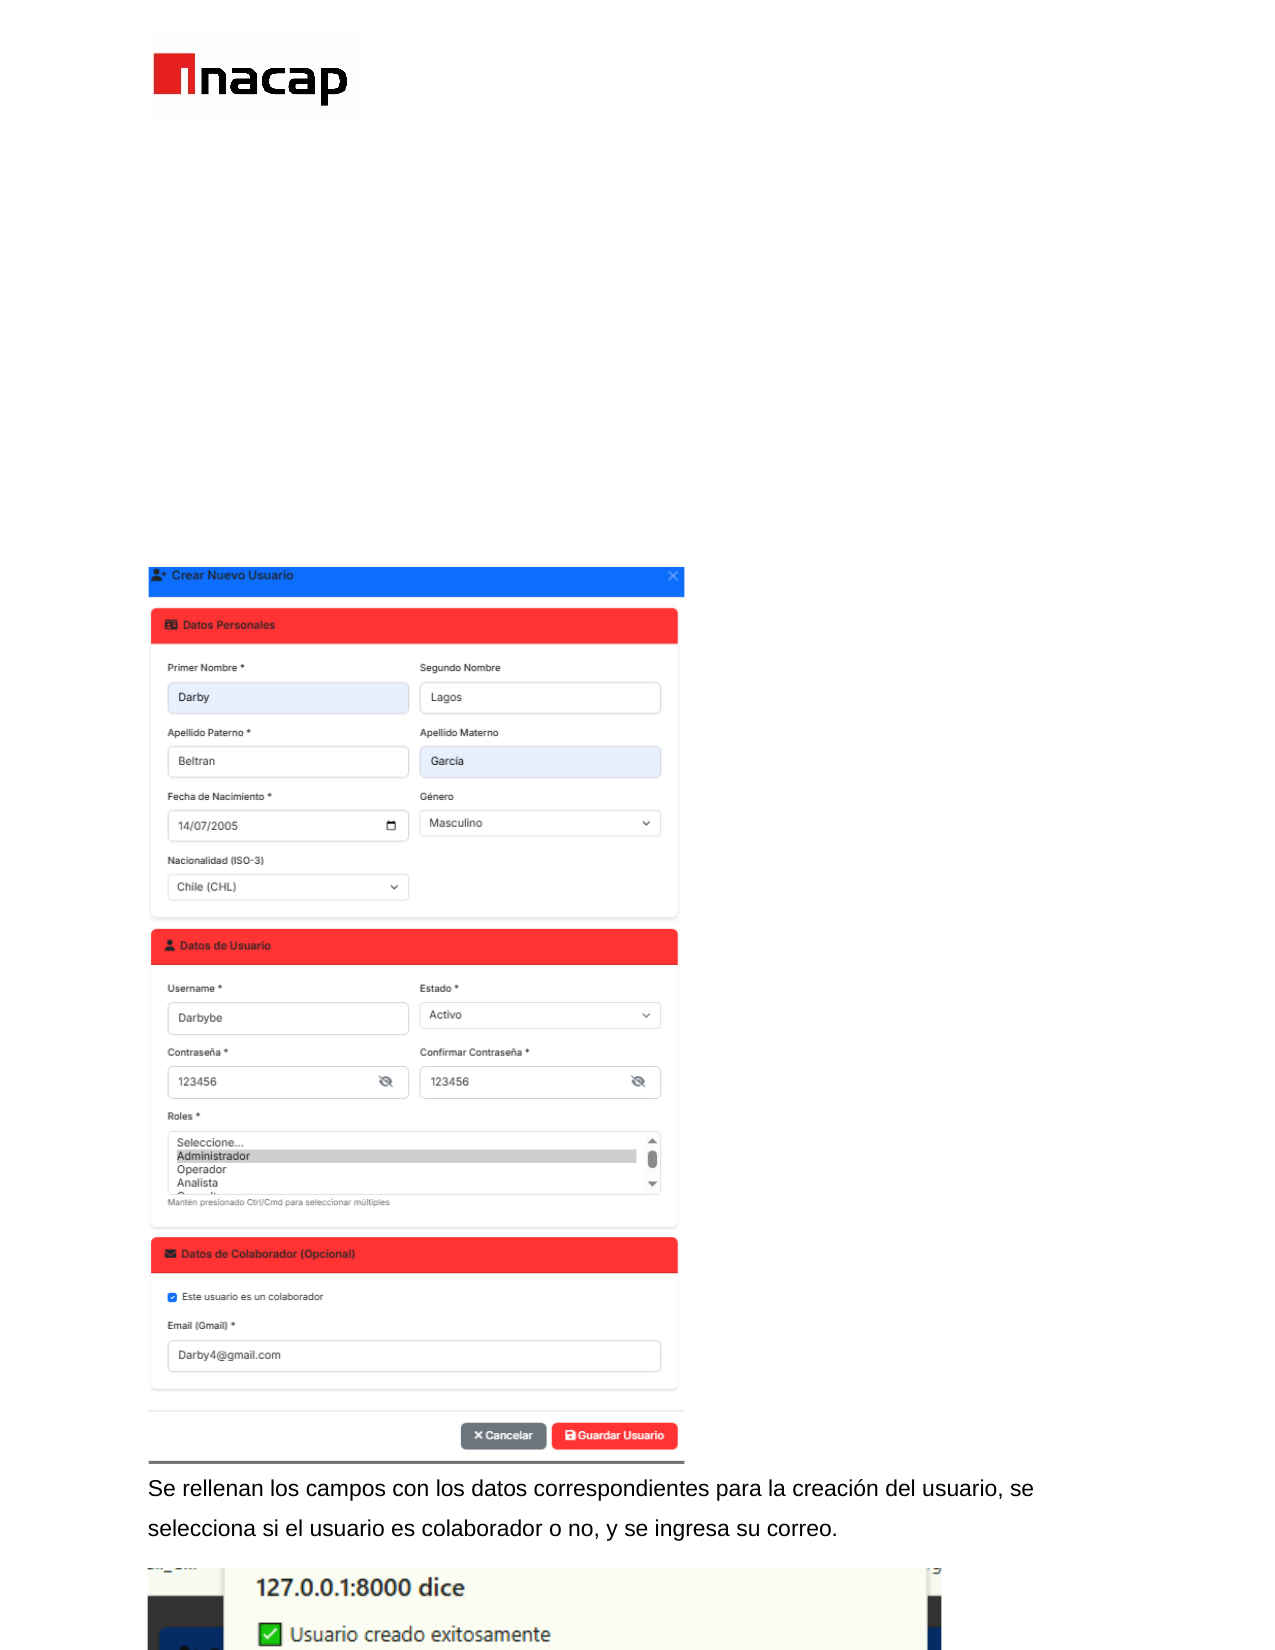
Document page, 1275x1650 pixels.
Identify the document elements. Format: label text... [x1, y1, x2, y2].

text Se rellenan los campos con los datos correspondientes para la creación del usuario, se selecciona si el usuario es colaborador o no, y se ingresa su correo. [148, 1475, 1137, 1541]
picture [148, 567, 685, 1464]
picture [147, 1568, 942, 1650]
picture [147, 28, 370, 130]
